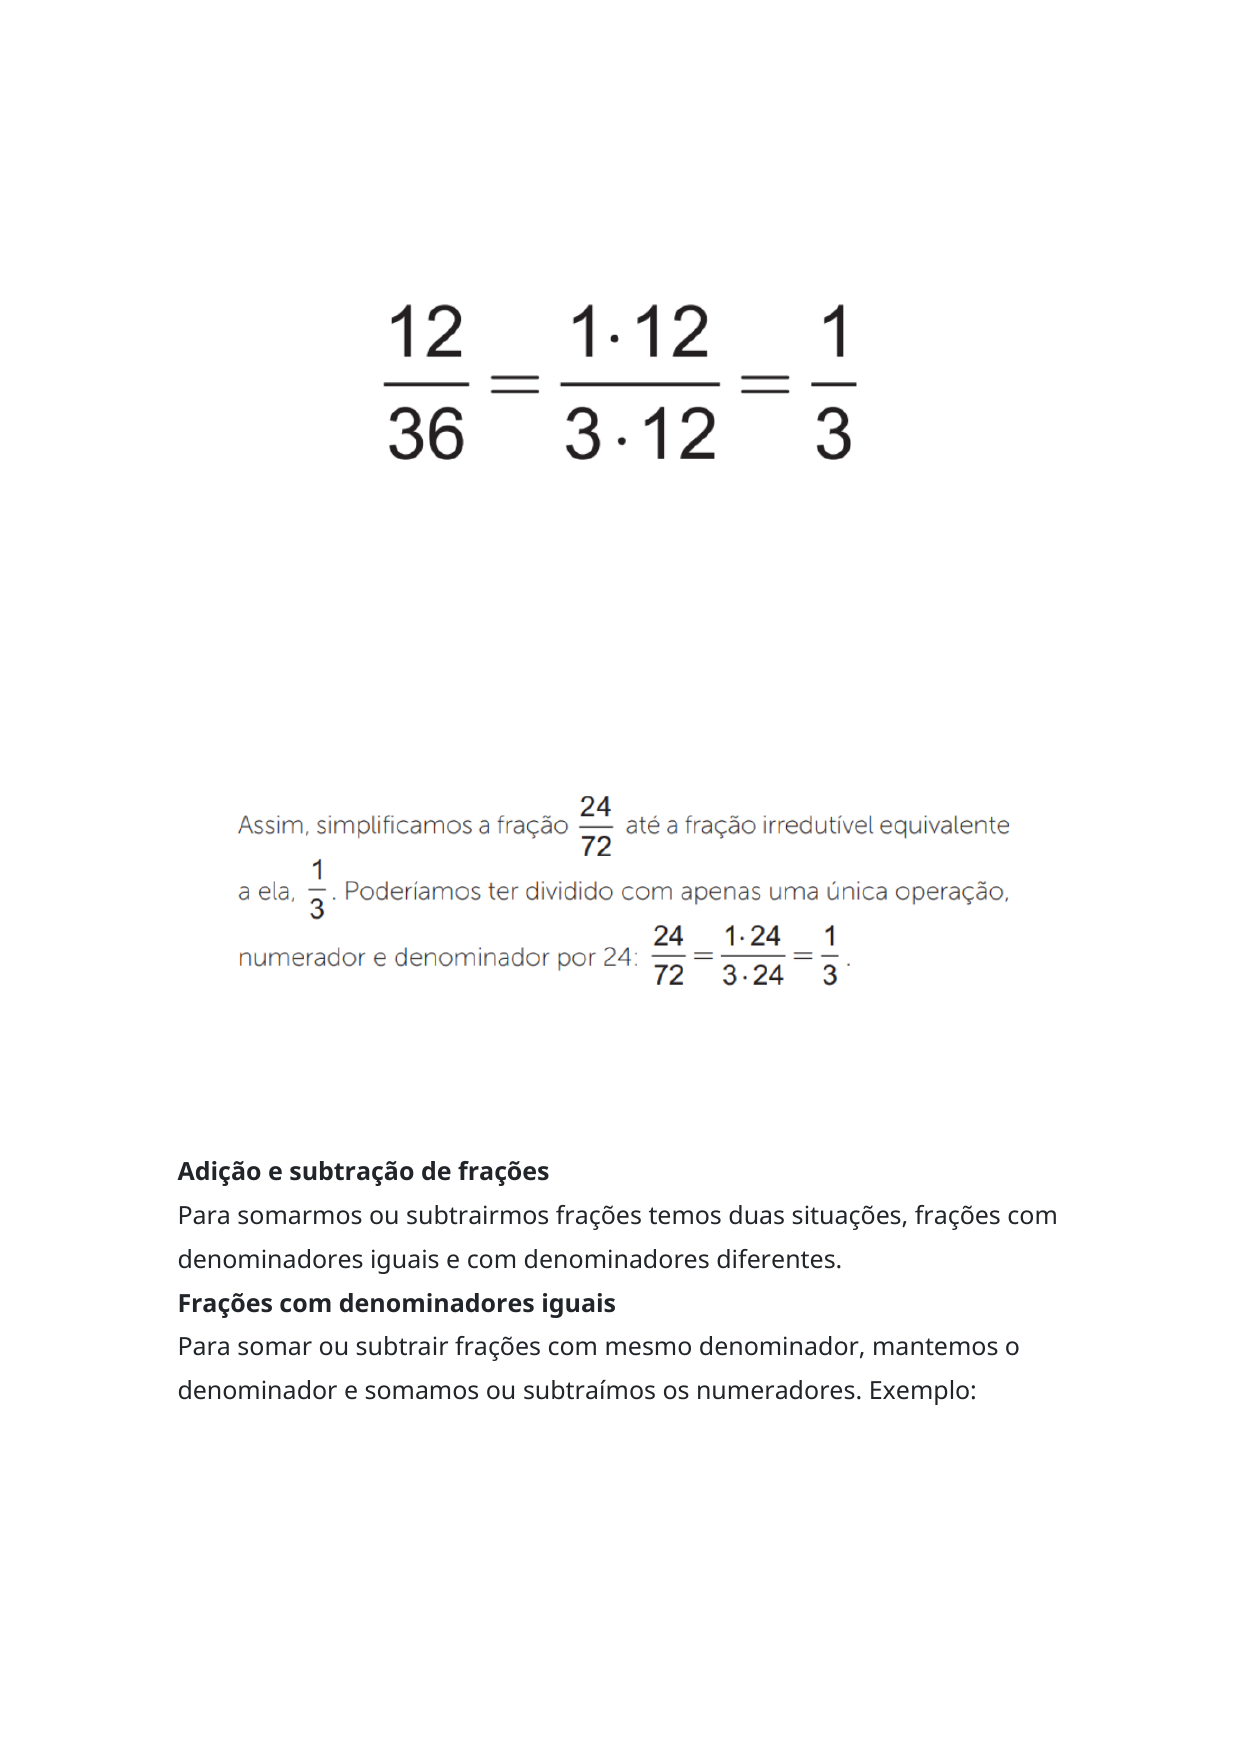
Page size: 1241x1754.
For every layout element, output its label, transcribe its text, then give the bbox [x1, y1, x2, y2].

text Adição e subtração de frações [177, 1145, 1063, 1188]
picture [177, 147, 1063, 1145]
text Para somarmos ou subtrairmos frações temos duas situações, frações com denominadores iguais e com denominadores diferentes. [177, 1188, 1063, 1276]
text Para somar ou subtrair frações com mesmo denominador, mantemos o denominador e somamos ou subtraímos os numeradores. Exemplo: [177, 1319, 1063, 1407]
text Frações com denominadores iguais [177, 1276, 1063, 1319]
